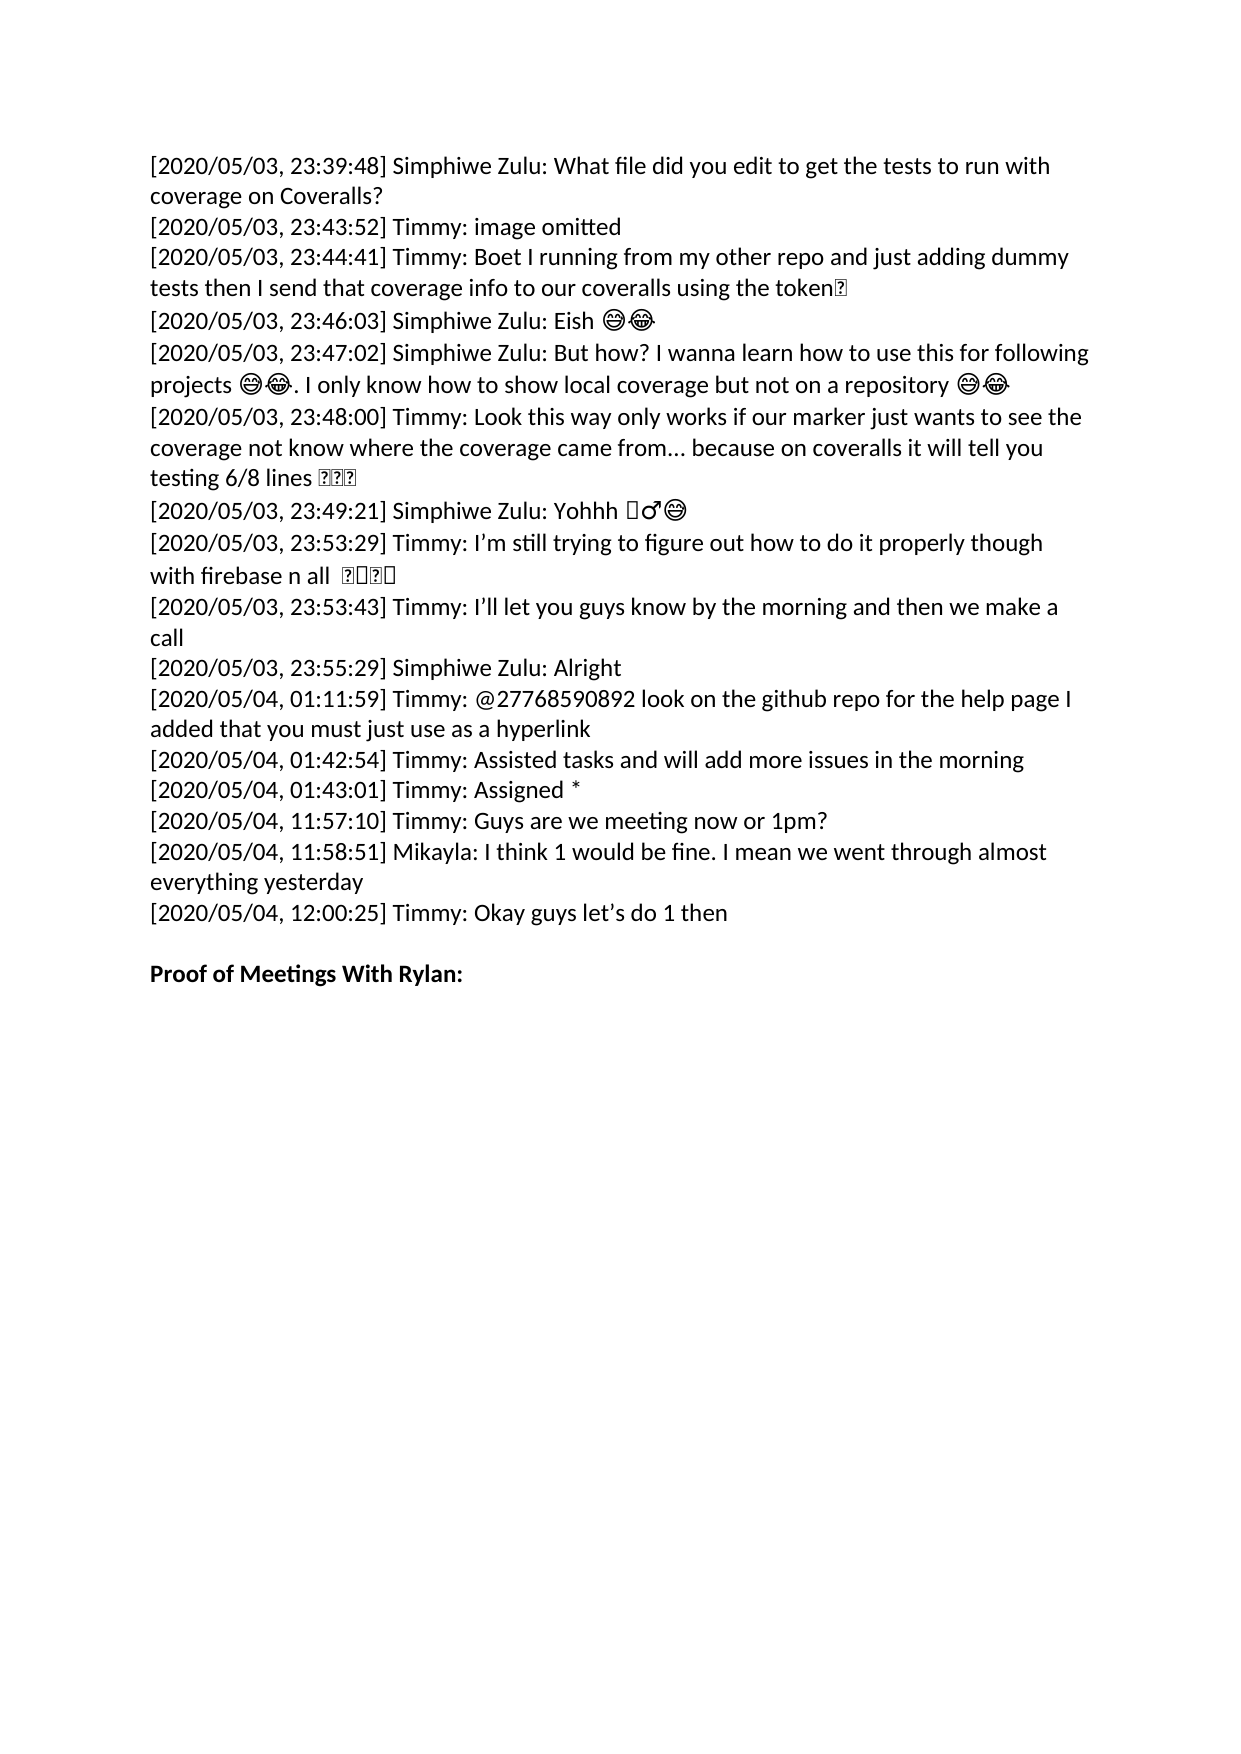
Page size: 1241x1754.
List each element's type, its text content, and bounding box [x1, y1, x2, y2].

text [2020/05/03, 23:39:48] Simphiwe Zulu: What file did you edit to get the tests to run with coverage on Coveralls? [150, 150, 1090, 211]
text [2020/05/03, 23:47:02] Simphiwe Zulu: But how? I wanna learn how to use this for following projects 😅😂. I only know how to show local coverage but not on a repository 😅😂 [150, 337, 1090, 401]
text [2020/05/04, 01:43:01] Timmy: Assigned * [150, 774, 1090, 805]
text [2020/05/03, 23:44:41] Timmy: Boet I running from my other repo and just adding dummy tests then I send that coverage info to our coveralls using the token🤣 [150, 242, 1090, 303]
text [2020/05/04, 11:58:51] Mikayla: I think 1 would be fine. I mean we went through almost everything yesterday [150, 836, 1090, 897]
text [2020/05/03, 23:48:00] Timmy: Look this way only works if our marker just wants to see the coverage not know where the coverage came from... because on coveralls it will tell you testing 6/8 lines 🤣🤣🤣 [150, 401, 1090, 493]
text [2020/05/04, 01:11:59] Timmy: @27768590892 look on the github repo for the help page I added that you must just use as a hyperlink [150, 683, 1090, 744]
text [2020/05/03, 23:46:03] Simphiwe Zulu: Eish 😅😂 [150, 303, 1090, 337]
text [2020/05/04, 11:57:10] Timmy: Guys are we meeting now or 1pm? [150, 805, 1090, 836]
text [2020/05/04, 01:42:54] Timmy: Assisted tasks and will add more issues in the morning [150, 744, 1090, 774]
text [2020/05/03, 23:55:29] Simphiwe Zulu: Alright [150, 652, 1090, 683]
text [2020/05/04, 12:00:25] Timmy: Okay guys let’s do 1 then [150, 897, 1090, 927]
text [2020/05/03, 23:49:21] Simphiwe Zulu: Yohhh 🙆‍♂😅 [150, 493, 1090, 527]
text ‎[2020/05/03, 23:43:52] Timmy: ‎image omitted [150, 211, 1090, 242]
text [2020/05/03, 23:53:29] Timmy: I’m still trying to figure out how to do it properly though with firebase n all 🤞🏼🤞🏼 [150, 527, 1090, 591]
text [2020/05/03, 23:53:43] Timmy: I’ll let you guys know by the morning and then we make a call [150, 591, 1090, 652]
text Proof of Meetings With Rylan: [150, 958, 1090, 988]
